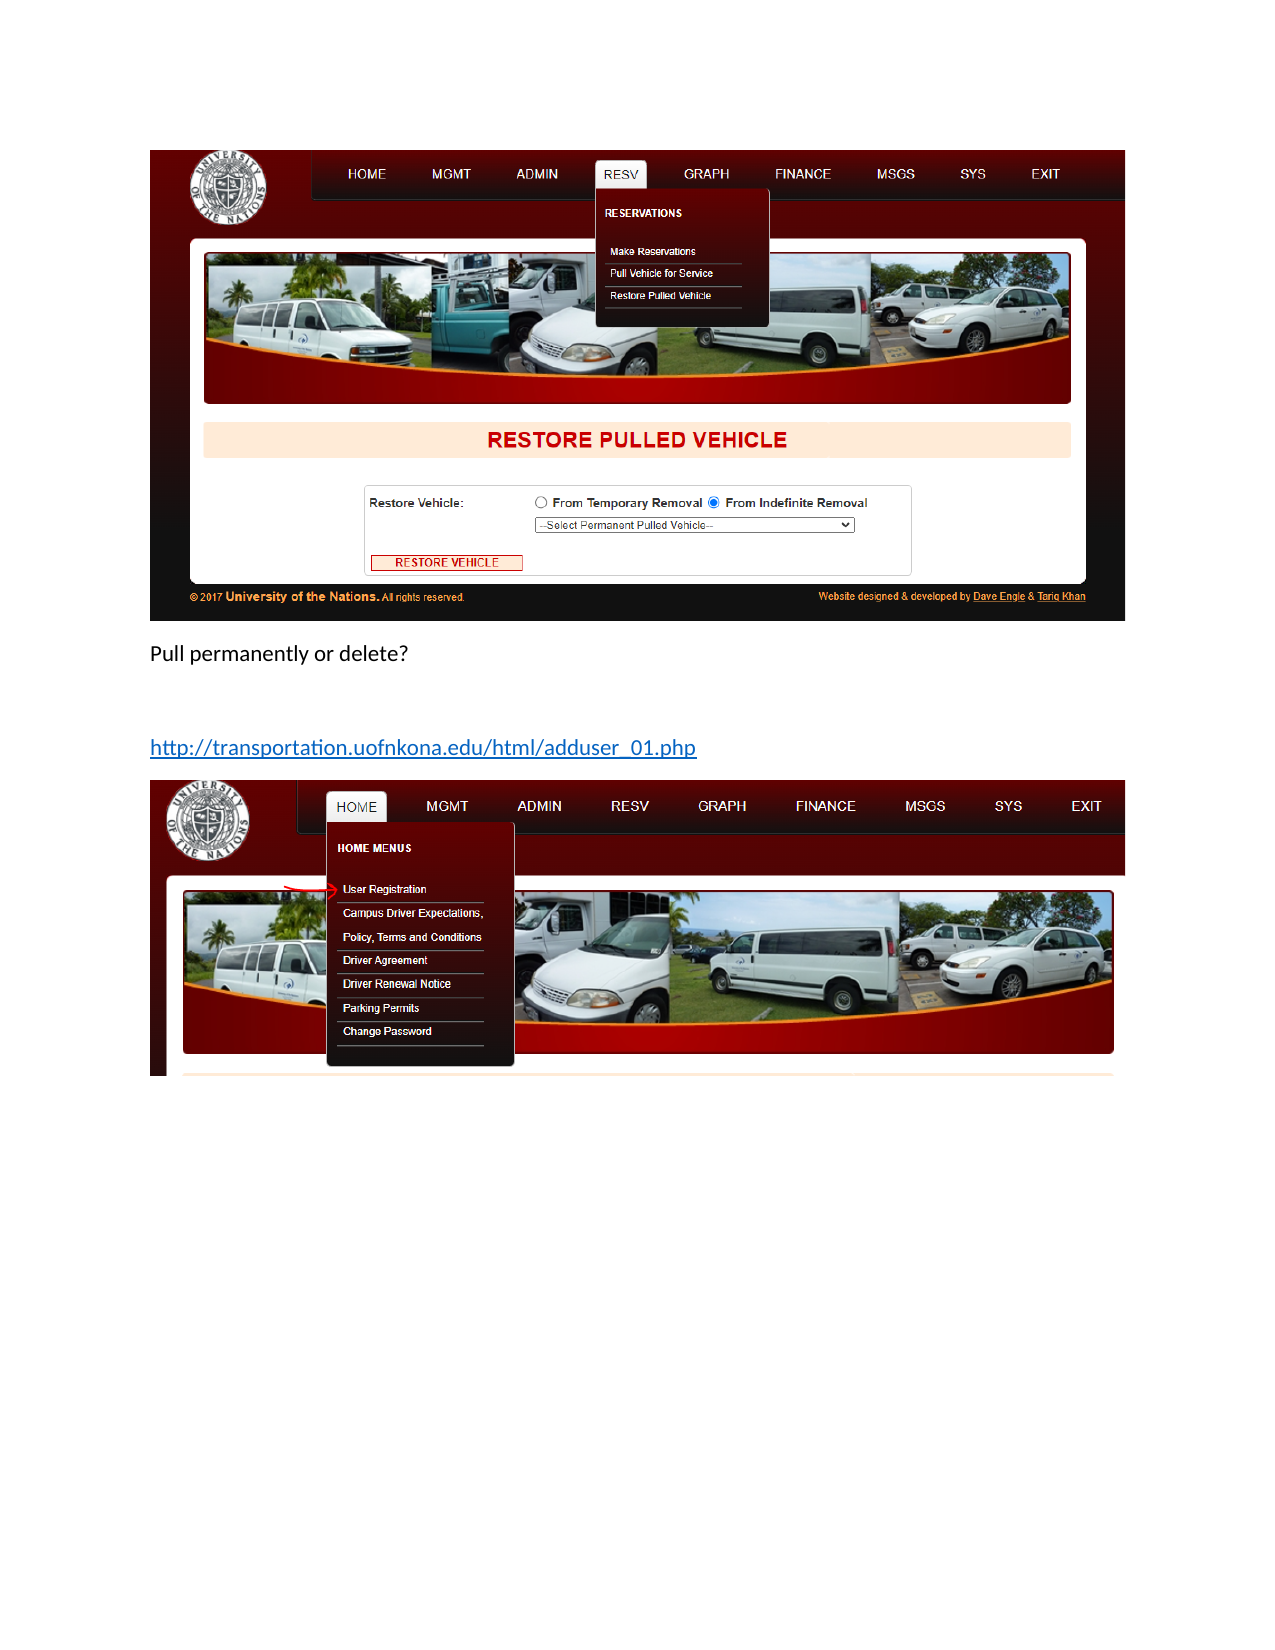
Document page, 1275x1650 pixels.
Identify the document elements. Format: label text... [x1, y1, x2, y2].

picture [150, 150, 1125, 621]
text Pull permanently or delete? [150, 639, 1125, 667]
text http://transportation.uofnkona.edu/html/adduser_01.php [150, 733, 1125, 761]
picture [150, 780, 1125, 1076]
